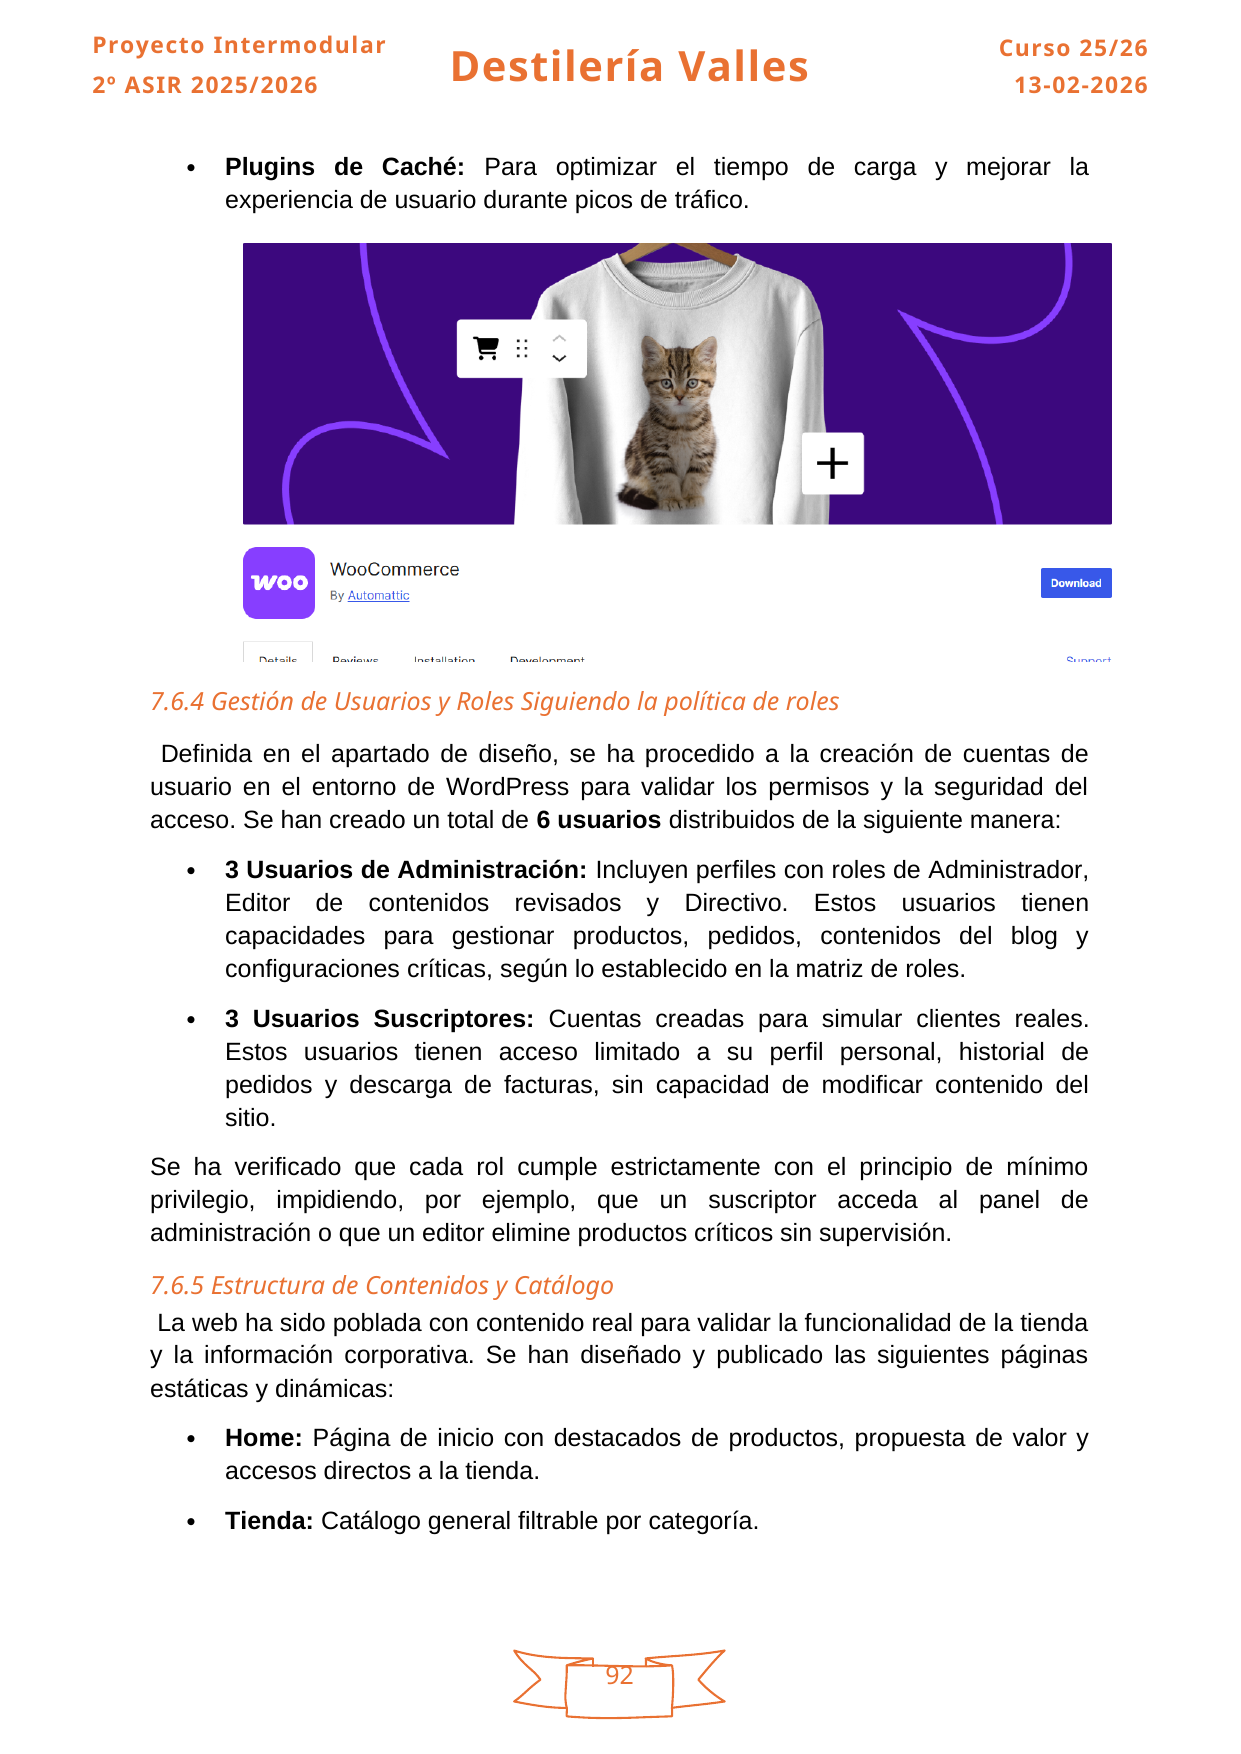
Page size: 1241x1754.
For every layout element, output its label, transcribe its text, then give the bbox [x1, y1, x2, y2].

list Tienda: Catálogo general filtrable por categoría. [187, 1506, 1090, 1535]
subtitle 7.6.5 Estructura de Contenidos y Catálogo [150, 1268, 1090, 1302]
list Home: Página de inicio con destacados de productos, propuesta de valor y accesos directos a la tienda. [187, 1423, 1090, 1485]
list 3 Usuarios Suscriptores: Cuentas creadas para simular clientes reales. Estos usuarios tienen acceso limitado a su perfil personal, historial de pedidos y descarga de facturas, sin capacidad de modificar contenido del sitio. [187, 1003, 1090, 1131]
text Definida en el apartado de diseño, se ha procedido a la creación de cuentas de usuario en el entorno de WordPress para validar los permisos y la seguridad del acceso. Se han creado un total de 6 usuarios distribuidos de la siguiente manera: [150, 739, 1090, 834]
picture [225, 235, 1166, 662]
list Plugins de Caché: Para optimizar el tiempo de carga y mejorar la experiencia de usuario durante picos de tráfico. [187, 152, 1090, 214]
text 7.6.4 Gestión de Usuarios y Roles Siguiendo la política de roles [150, 683, 1090, 717]
list 3 Usuarios de Administración: Incluyen perfiles con roles de Administrador, Editor de contenidos revisados y Directivo. Estos usuarios tienen capacidades para gestionar productos, pedidos, contenidos del blog y configuraciones críticas, según lo establecido en la matriz de roles. [187, 855, 1090, 983]
text La web ha sido poblada con contenido real para validar la funcionalidad de la tienda y la información corporativa. Se han diseñado y publicado las siguientes páginas estáticas y dinámicas: [150, 1307, 1090, 1402]
text Se ha verificado que cada rol cumple estrictamente con el principio de mínimo privilegio, impidiendo, por ejemplo, que un suscriptor acceda al panel de administración o que un editor elimine productos críticos sin supervisión. [150, 1152, 1090, 1247]
